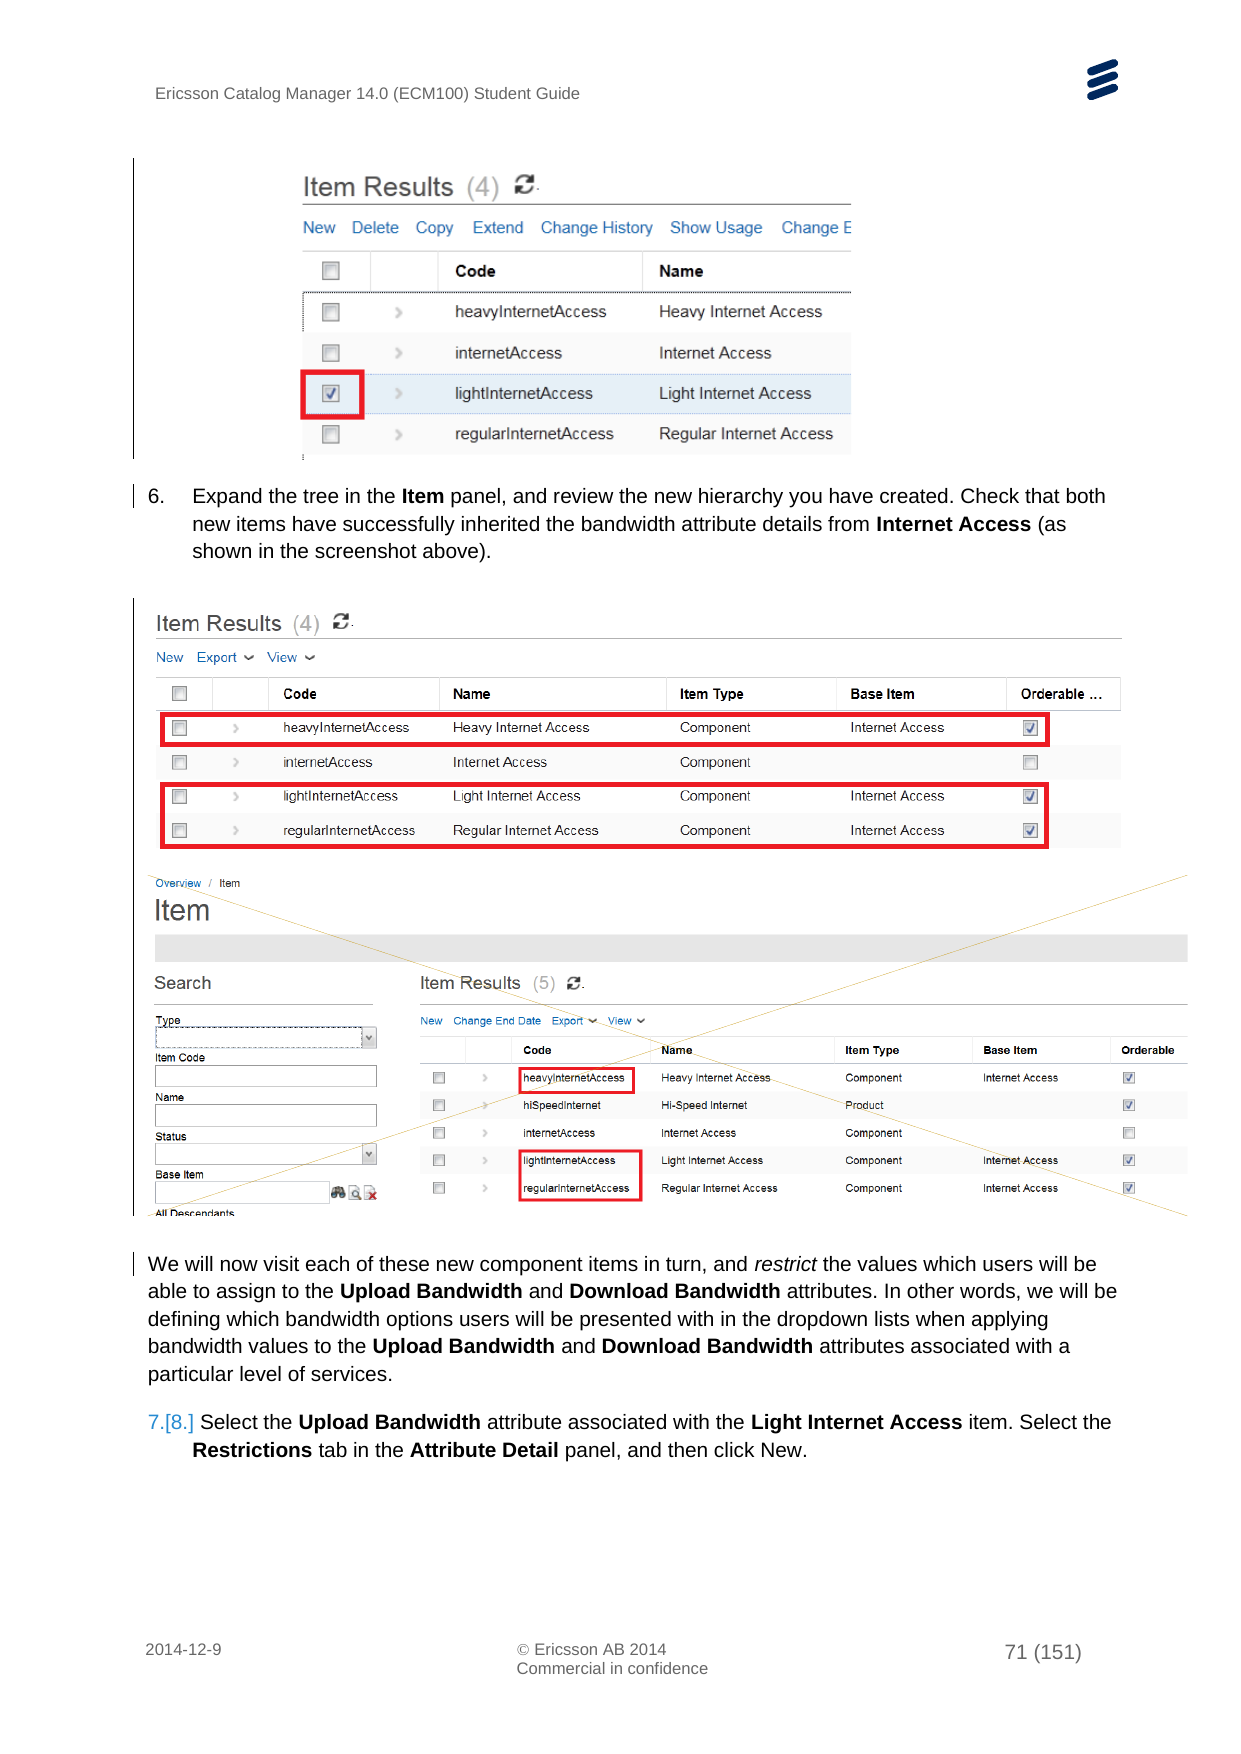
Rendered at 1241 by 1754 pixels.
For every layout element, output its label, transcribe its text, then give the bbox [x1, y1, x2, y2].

picture [148, 598, 1122, 871]
picture [283, 158, 852, 460]
picture [151, 1046, 1184, 1216]
picture [151, 875, 1184, 1045]
list Select the Upload Bandwidth attribute associated with the Light Internet Access item. Select the Restrictions tab in the Attribute Detail panel, and then click New. [148, 1410, 1122, 1461]
list Expand the tree in the Item panel, and review the new hierarchy you have created. Check that both new items have successfully inherited the bandwidth attribute details from Internet Access (as shown in the screenshot above). [148, 484, 1122, 563]
text We will now visit each of these new component items in turn, and restrict the values which users will be able to assign to the Upload Bandwidth and Download Bandwidth attributes. In other words, we will be defining which bandwidth options users will be presented with in the dropdown lists when applying bandwidth values to the Upload Bandwidth and Download Bandwidth attributes associated with a particular level of services. [148, 1252, 1122, 1386]
picture [147, 876, 665, 1215]
picture [670, 876, 1188, 1215]
